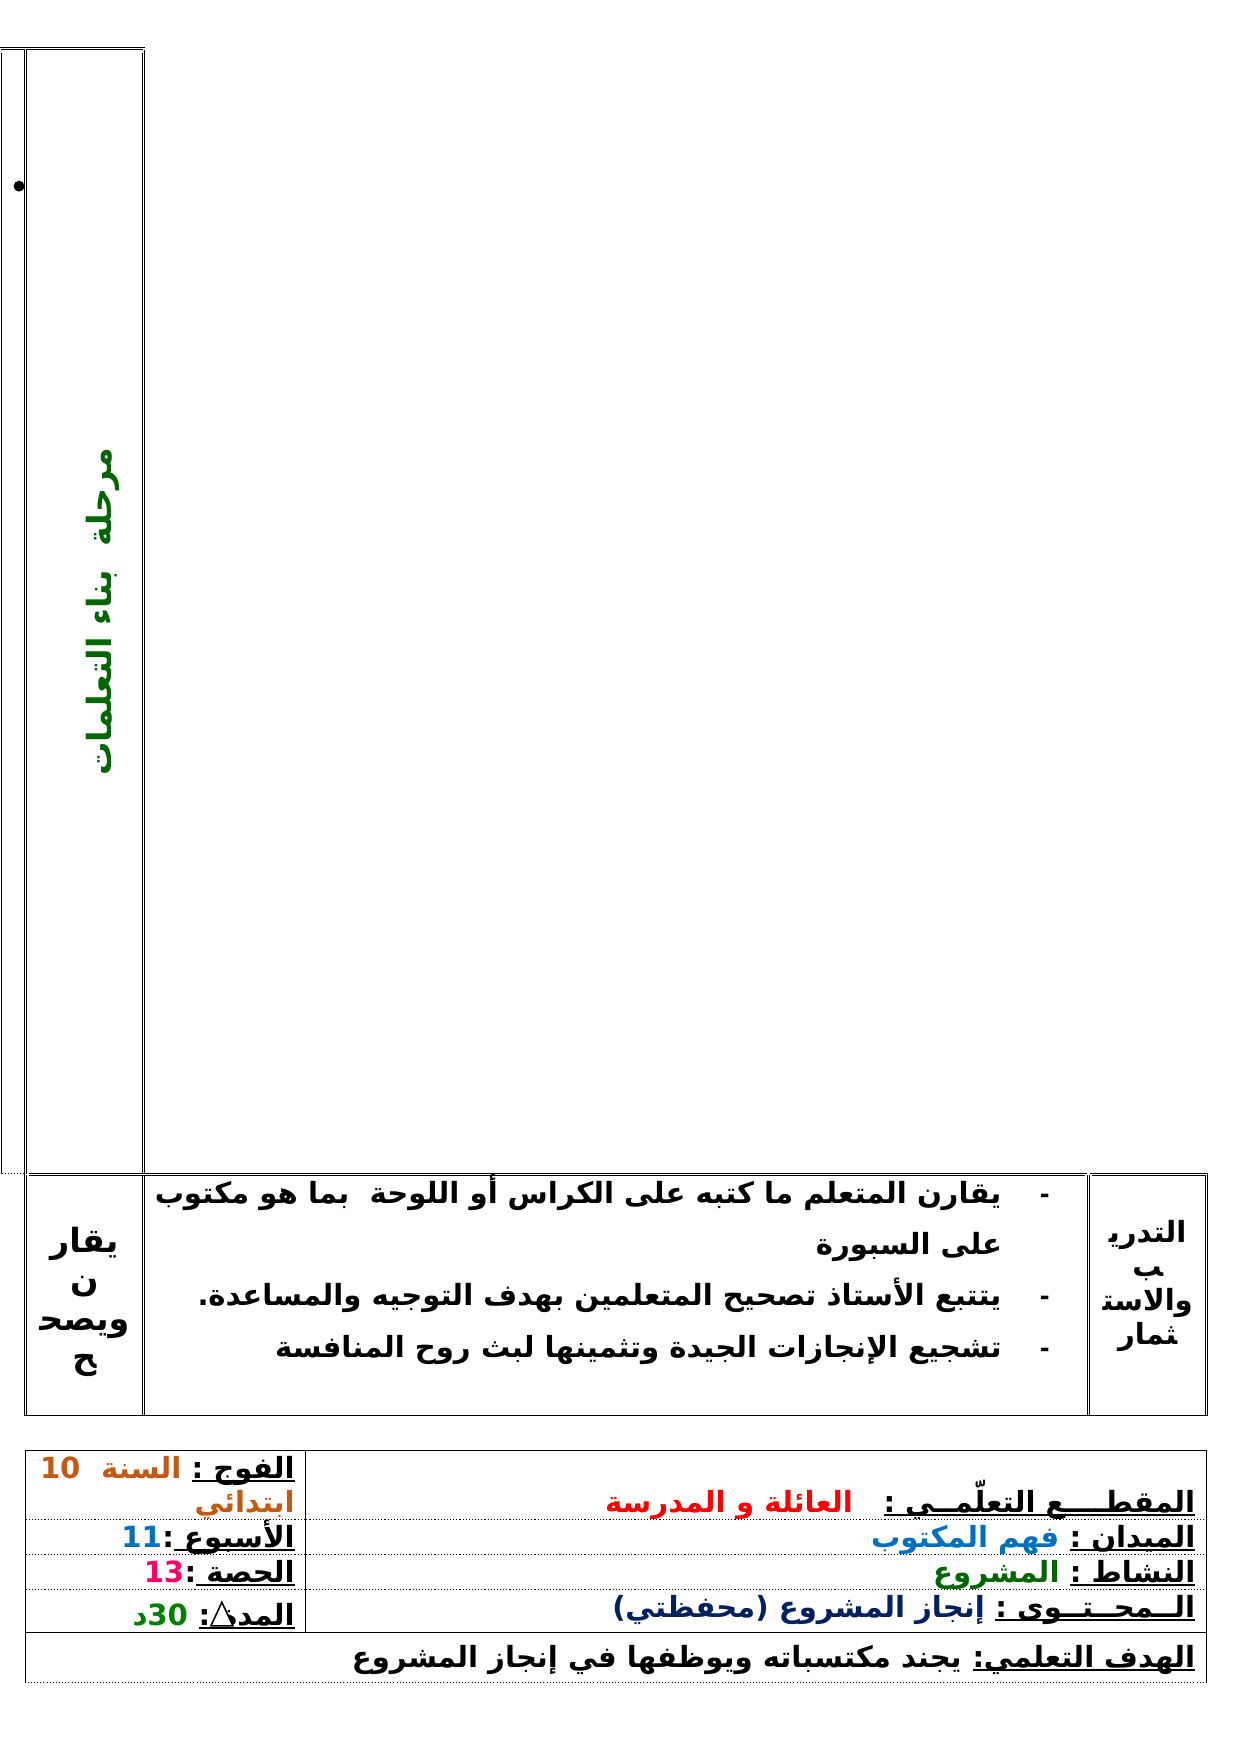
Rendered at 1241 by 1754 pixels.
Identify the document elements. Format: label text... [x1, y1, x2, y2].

table_cell النشاط : المشروع [306, 1554, 1206, 1589]
table_cell الأسبوع :11 [26, 1519, 305, 1554]
table_cell مرحلة بناء التعلمات [27, 50, 143, 1173]
table_header المقطــــع التعلّمــي : العائلة و المدرسة [306, 1451, 1206, 1519]
table_cell الــمحــتــوى : إنجاز المشروع (محفظتي) [306, 1589, 1206, 1632]
table_cell الحصة :13 [26, 1554, 305, 1589]
table_cell المدة : 30د [26, 1589, 305, 1632]
table_cell يقارن المتعلم ما كتبه على الكراس أو اللوحة بما هو مكتوب على السبورة يتتبع الأستاذ تصحيح المتعلمين بهدف التوجيه والمساعدة. تشجيع الإنجازات الجيدة وتثمينها لبث روح المنافسة [145, 1173, 1088, 1415]
table_header الفوج : السنة 10 ابتدائي [26, 1451, 305, 1519]
table_cell الهدف التعلمي: يجند مكتسباته ويوظفها في إنجاز المشروع [26, 1633, 1206, 1682]
table_cell يقارن ويصحح [25, 1173, 143, 1415]
table_cell الميدان : فهم المكتوب [306, 1519, 1206, 1554]
table_cell التدريب والاستثمار [1089, 1173, 1207, 1415]
